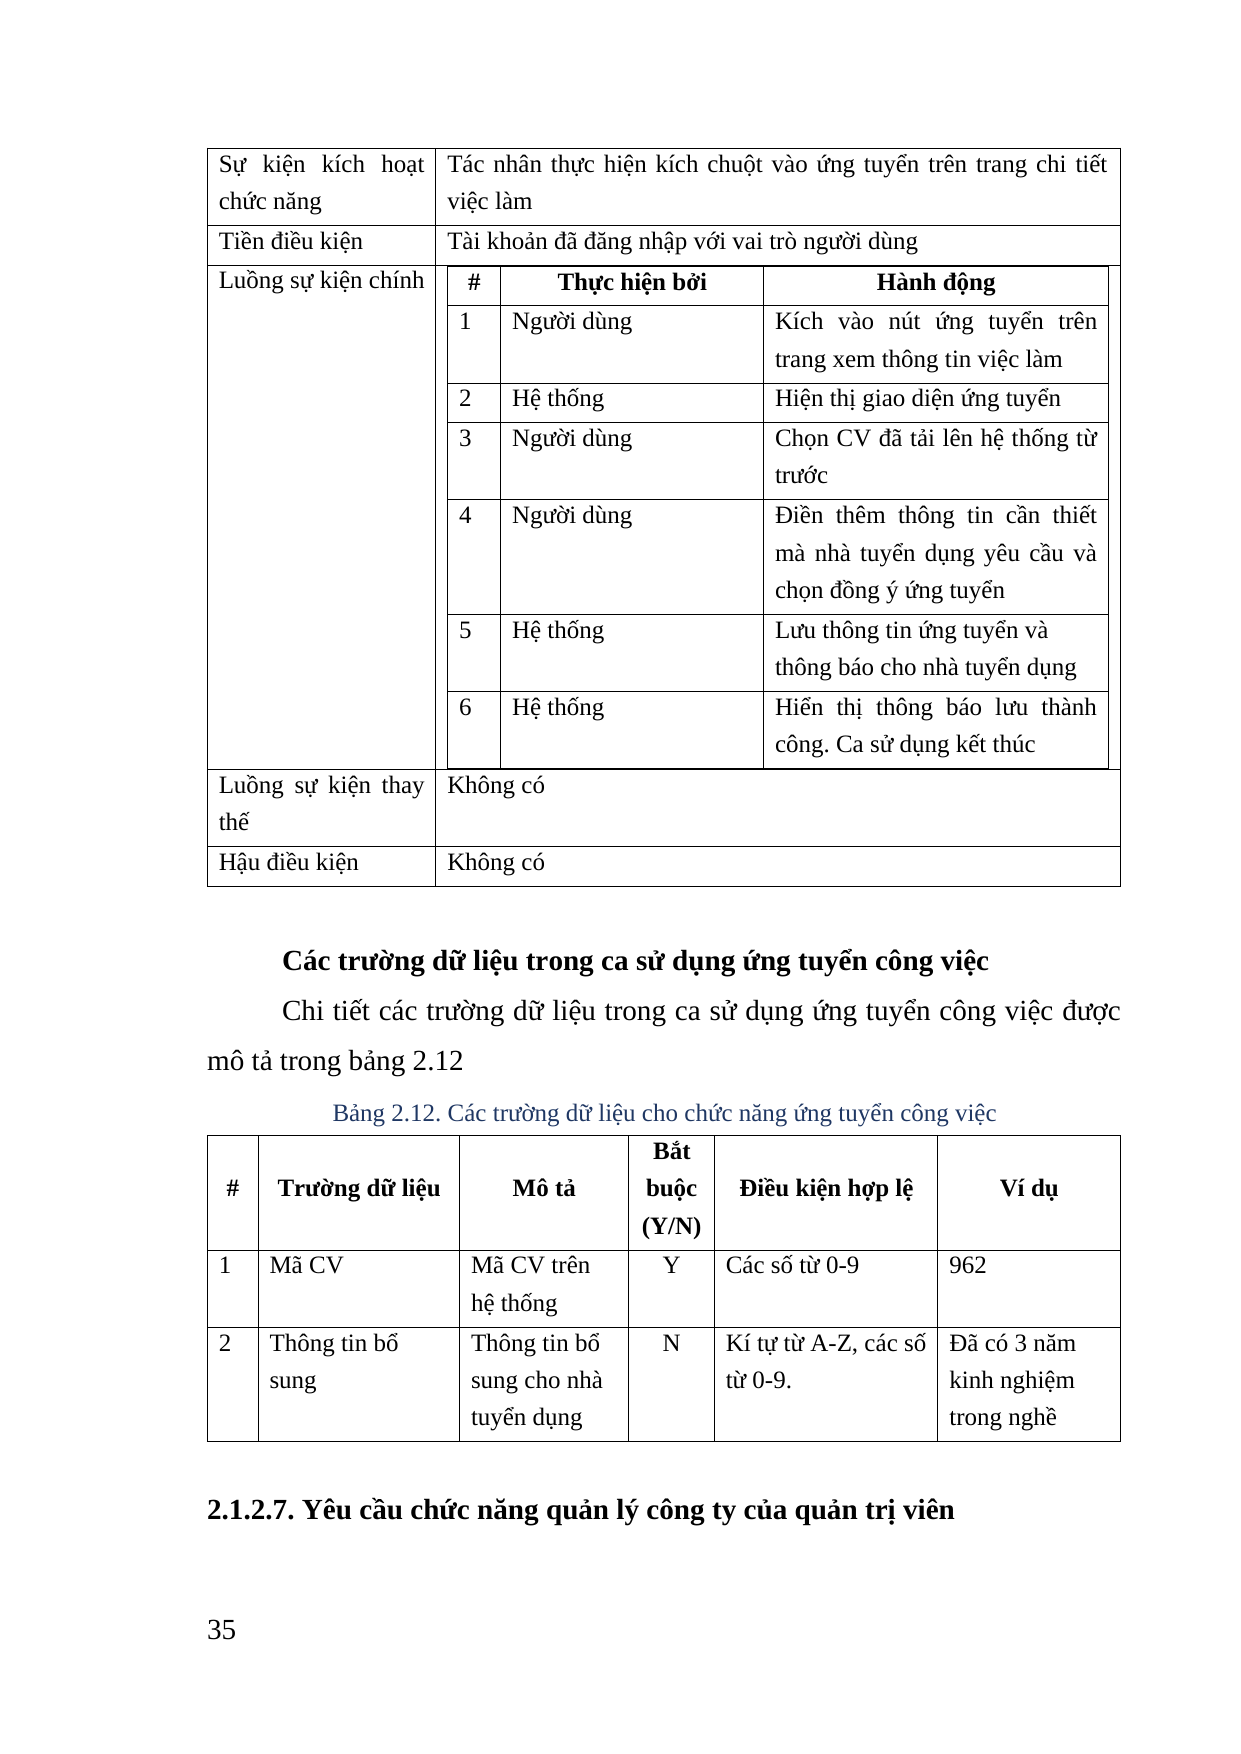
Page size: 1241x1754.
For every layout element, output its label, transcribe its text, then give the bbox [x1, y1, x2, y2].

table_cell 1 [208, 1251, 258, 1327]
table_cell 2 [208, 1328, 258, 1441]
table_cell [764, 692, 1108, 768]
table_cell [448, 306, 500, 383]
table_header # [208, 1136, 258, 1249]
table_cell [501, 692, 763, 768]
table_cell Mã CV trên hệ thống [460, 1251, 628, 1327]
table_header Ví dụ [938, 1136, 1120, 1249]
table_cell [764, 306, 1108, 383]
table_cell [1109, 266, 1120, 769]
table_header Điều kiện hợp lệ [715, 1136, 937, 1249]
table_cell Đã có 3 năm kinh nghiệm trong nghề [938, 1328, 1120, 1441]
subtitle Bảng 2.12. Các trường dữ liệu cho chức năng ứng tuyển công việc [207, 1098, 1122, 1127]
table_cell [448, 615, 500, 691]
table_cell Luồng sự kiện chính [208, 266, 435, 769]
table_cell [764, 500, 1108, 614]
table_cell [501, 306, 763, 383]
table_cell [501, 500, 763, 614]
table_cell Thông tin bổ sung [259, 1328, 459, 1441]
table_cell [448, 384, 500, 422]
table_header Mô tả [460, 1136, 628, 1249]
table_cell Y [629, 1251, 714, 1327]
table_cell Tác nhân thực hiện kích chuột vào ứng tuyển trên trang chi tiết việc làm [436, 149, 1120, 225]
text 2.1.2.7. Yêu cầu chức năng quản lý công ty của quản trị viên [207, 1492, 1122, 1526]
table_cell [448, 692, 500, 768]
table_cell Không có [436, 770, 1120, 846]
table_cell Thông tin bổ sung cho nhà tuyển dụng [460, 1328, 628, 1441]
table_cell [436, 266, 447, 769]
table_cell [448, 267, 500, 305]
table_cell [501, 423, 763, 499]
table_cell [764, 267, 1108, 305]
table_cell Sự kiện kích hoạt chức năng [208, 149, 435, 225]
table_cell [501, 384, 763, 422]
table_cell Mã CV [259, 1251, 459, 1327]
text Các trường dữ liệu trong ca sử dụng ứng tuyển công việc [207, 943, 1122, 976]
table_cell [764, 615, 1108, 691]
table_cell [448, 500, 500, 614]
table_header Bắt buộc (Y/N) [629, 1136, 714, 1249]
table_cell Luồng sự kiện thay thế [208, 770, 435, 846]
table_cell Hậu điều kiện [208, 847, 435, 886]
table_cell Các số từ 0-9 [715, 1251, 937, 1327]
table_cell 962 [938, 1251, 1120, 1327]
table_cell Tài khoản đã đăng nhập với vai trò người dùng [436, 226, 1120, 264]
table_cell Tiền điều kiện [208, 226, 435, 264]
table_cell Không có [436, 847, 1120, 886]
table_cell [448, 423, 500, 499]
table_cell [501, 267, 763, 305]
table_cell [764, 384, 1108, 422]
table_header Trường dữ liệu [259, 1136, 459, 1249]
table_cell [764, 423, 1108, 499]
text Chi tiết các trường dữ liệu trong ca sử dụng ứng tuyển công việc được mô tả trong bảng 2.12 [207, 993, 1122, 1077]
table_cell Kí tự từ A-Z, các số từ 0-9. [715, 1328, 937, 1441]
table_cell N [629, 1328, 714, 1441]
table_cell [501, 615, 763, 691]
